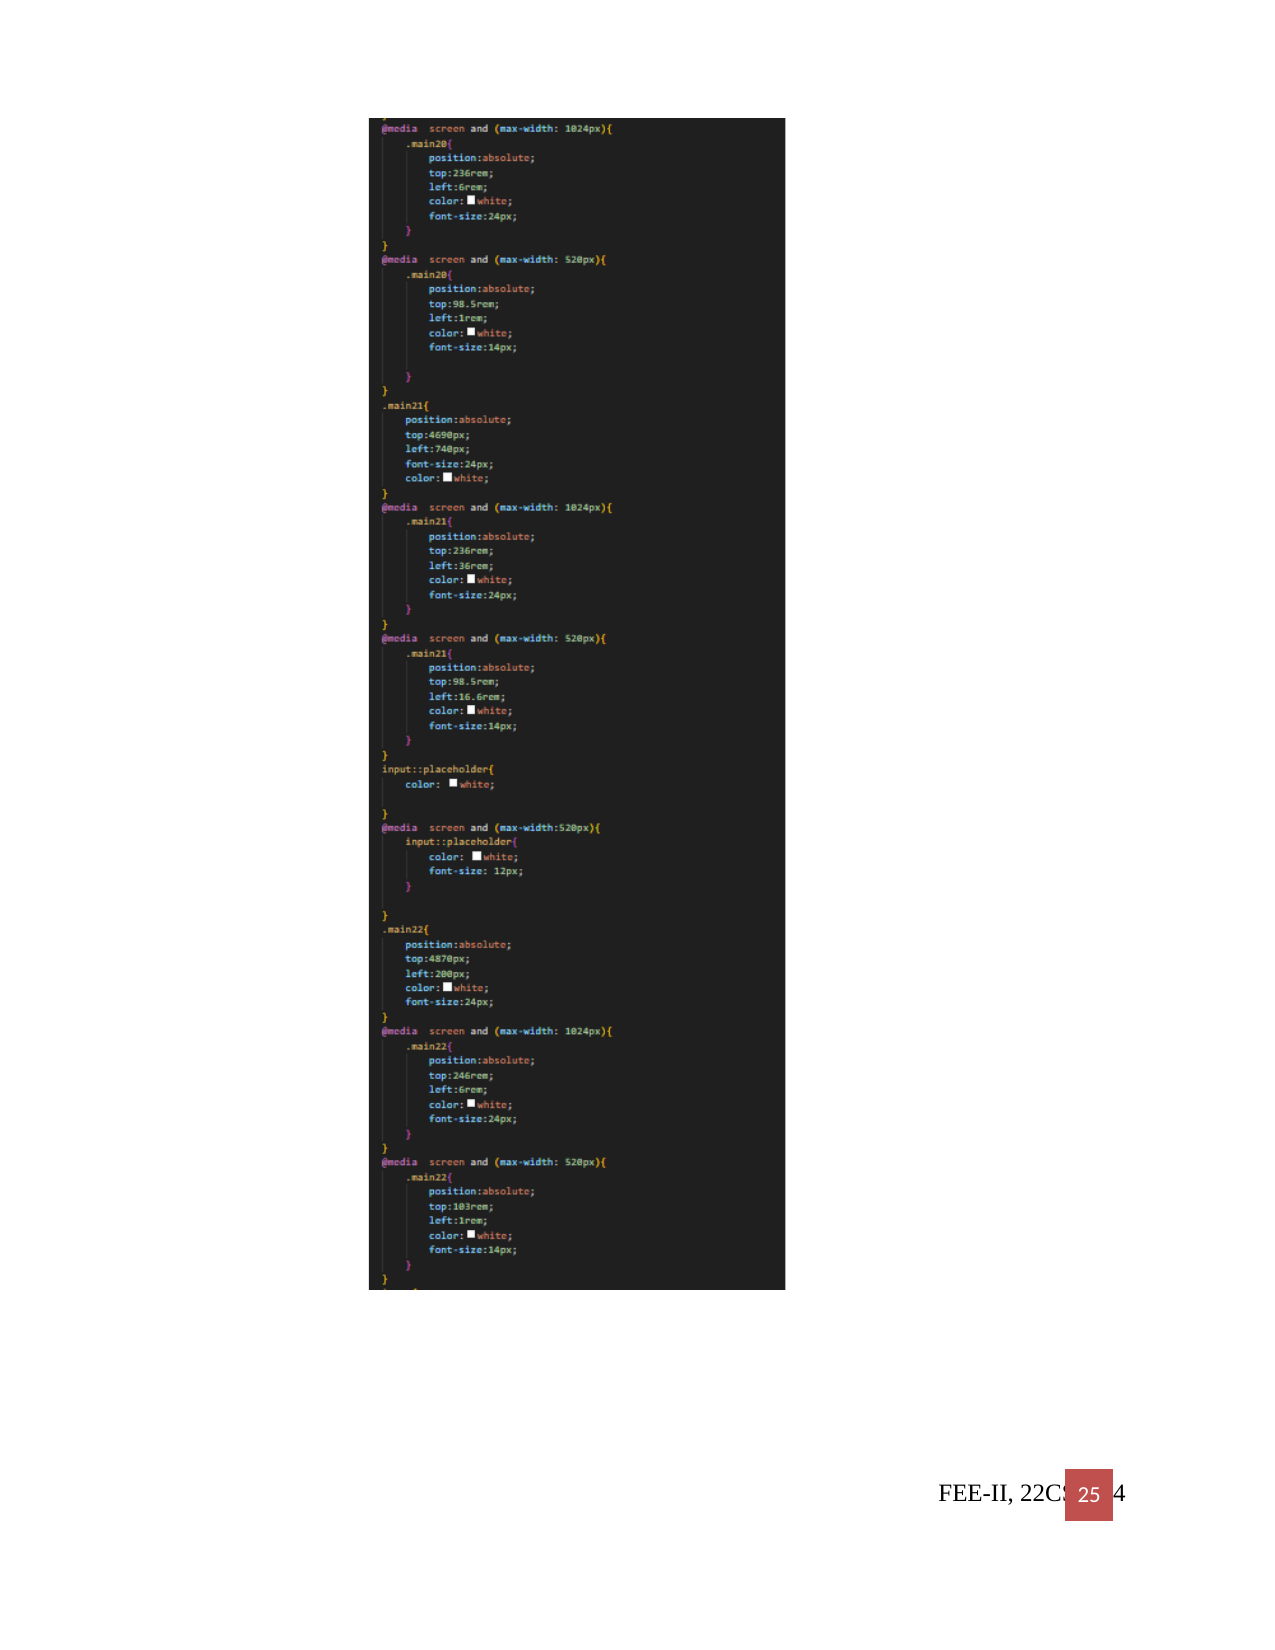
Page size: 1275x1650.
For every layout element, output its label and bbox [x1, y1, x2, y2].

picture [368, 118, 786, 1290]
